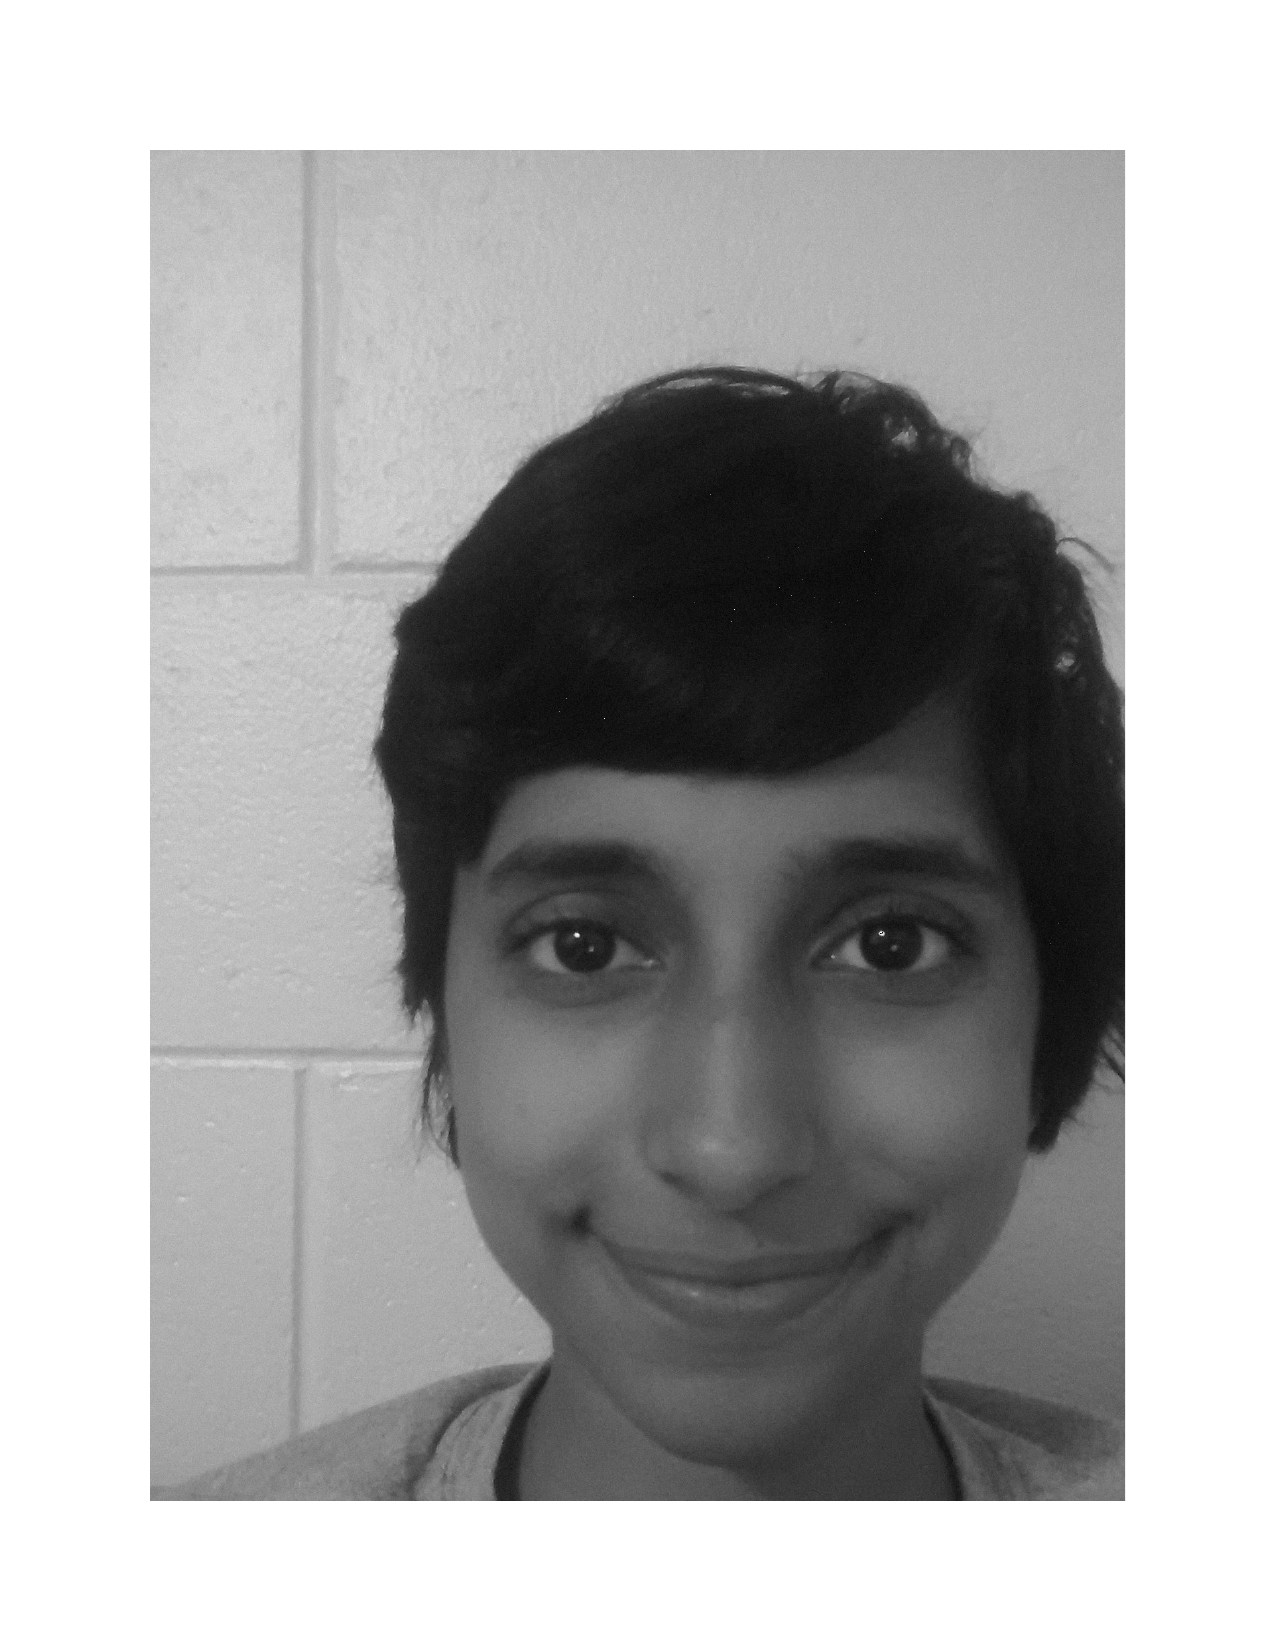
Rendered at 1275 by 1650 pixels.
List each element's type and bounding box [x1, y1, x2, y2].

picture [150, 150, 1125, 1501]
